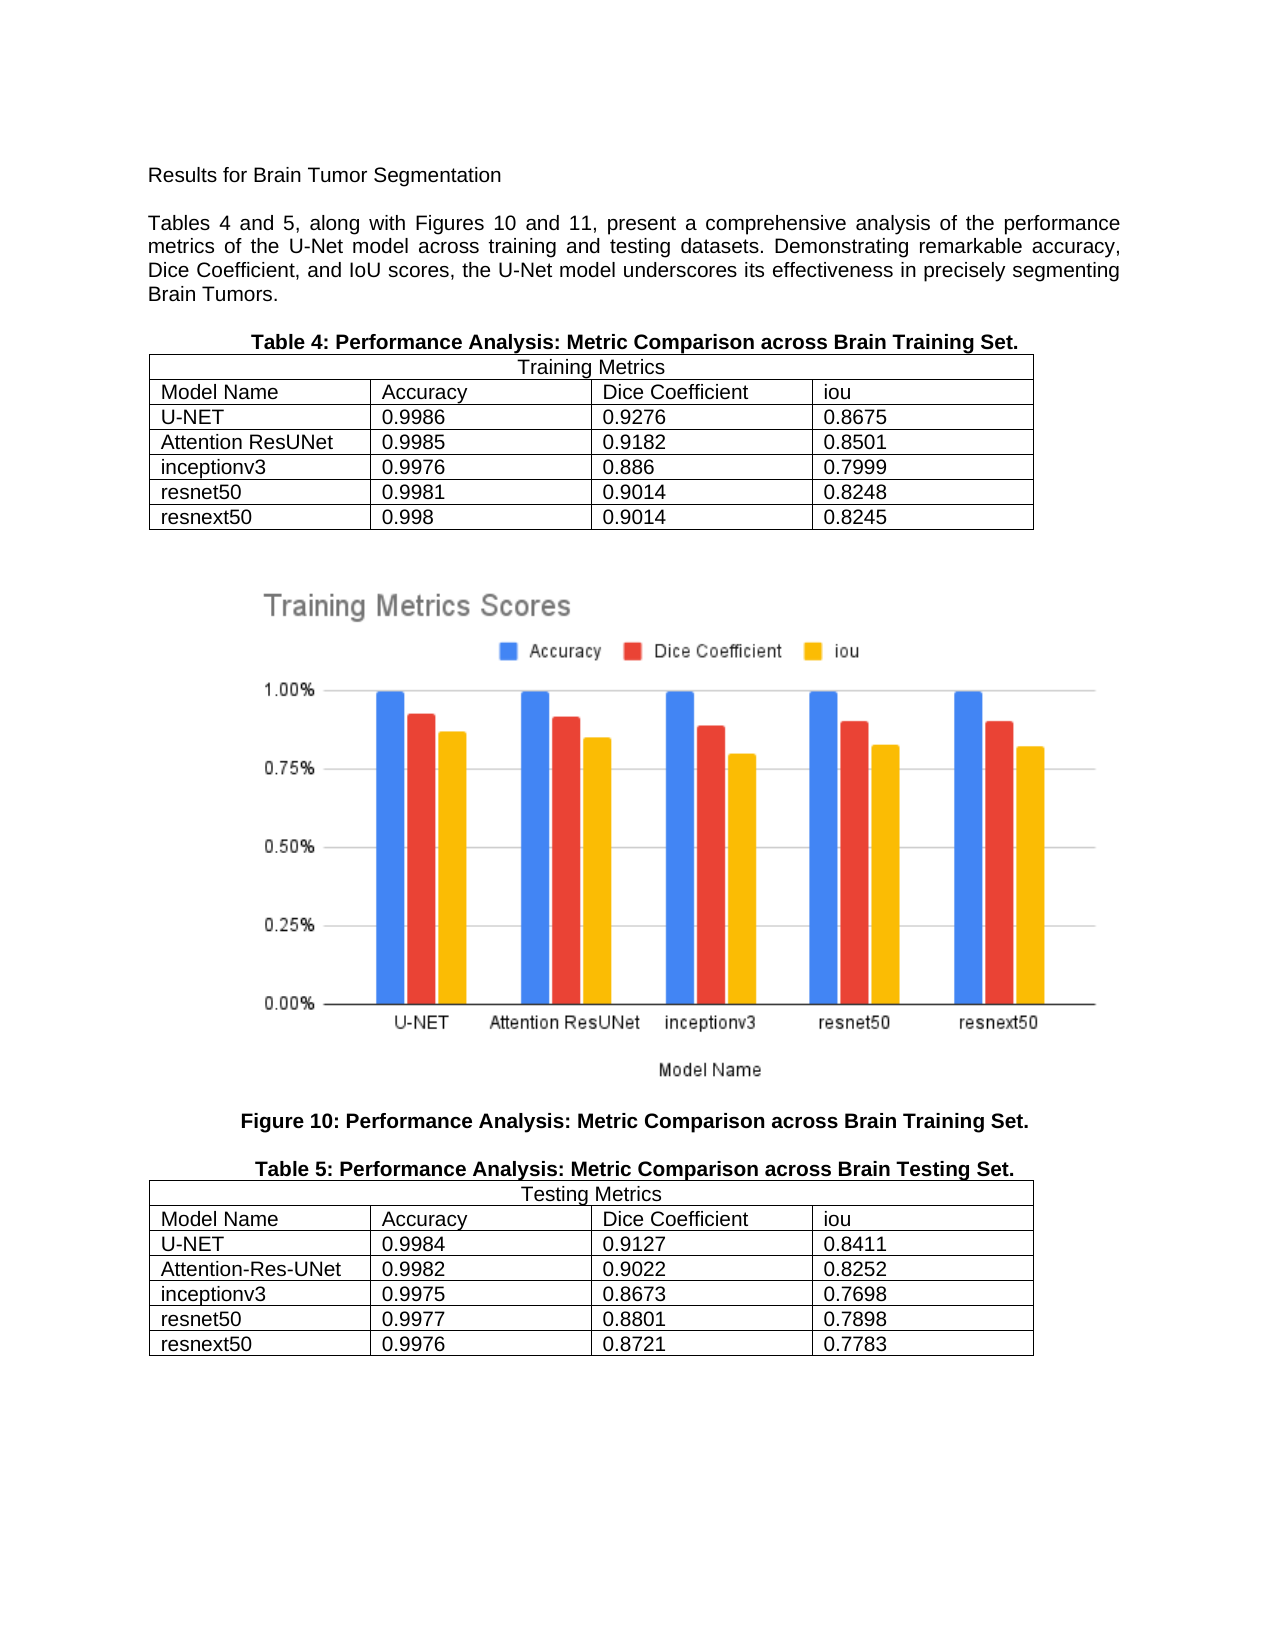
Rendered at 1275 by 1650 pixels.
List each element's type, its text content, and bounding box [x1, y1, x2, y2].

table_cell Dice Coefficient [592, 380, 812, 404]
table_cell 0.8673 [592, 1281, 812, 1305]
table_cell 0.9022 [592, 1256, 812, 1280]
table_cell 0.9976 [371, 455, 591, 479]
table_cell iou [813, 380, 1033, 404]
text Table 5: Performance Analysis: Metric Comparison across Brain Testing Set. [148, 1156, 1122, 1180]
table_cell Model Name [150, 1206, 370, 1230]
table_cell 0.8675 [813, 405, 1033, 429]
table_cell 0.7698 [813, 1281, 1033, 1305]
table_cell inceptionv3 [150, 455, 370, 479]
table_cell inceptionv3 [150, 1281, 370, 1305]
table_cell 0.8721 [592, 1331, 812, 1355]
table_cell 0.9127 [592, 1231, 812, 1255]
table_cell 0.8245 [813, 505, 1033, 529]
table_cell 0.9981 [371, 480, 591, 504]
table_cell Attention-Res-UNet [150, 1256, 370, 1280]
table_cell iou [813, 1206, 1033, 1230]
table_cell 0.9975 [371, 1281, 591, 1305]
table_cell 0.9014 [592, 505, 812, 529]
picture [236, 560, 1123, 1109]
table_cell 0.9977 [371, 1306, 591, 1330]
text Tables 4 and 5, along with Figures 10 and 11, present a comprehensive analysis of the performance metrics of the U-Net model across training and testing datasets. Demonstrating remarkable accuracy, Dice Coefficient, and IoU scores, the U-Net model underscores its effectiveness in precisely segmenting Brain Tumors. [148, 210, 1122, 306]
table_cell resnext50 [150, 505, 370, 529]
table_cell Model Name [150, 380, 370, 404]
table_cell resnet50 [150, 1306, 370, 1330]
table_cell 0.8501 [813, 430, 1033, 454]
table_header Training Metrics [150, 355, 1033, 379]
table_cell 0.8801 [592, 1306, 812, 1330]
table_cell 0.9014 [592, 480, 812, 504]
text Results for Brain Tumor Segmentation [148, 162, 1122, 186]
table_cell 0.9276 [592, 405, 812, 429]
table_cell 0.7898 [813, 1306, 1033, 1330]
table_cell 0.8248 [813, 480, 1033, 504]
table_cell 0.998 [371, 505, 591, 529]
table_cell 0.9982 [371, 1256, 591, 1280]
table_cell resnet50 [150, 480, 370, 504]
table_cell U-NET [150, 1231, 370, 1255]
table_cell 0.886 [592, 455, 812, 479]
table_cell 0.7783 [813, 1331, 1033, 1355]
table_cell Attention ResUNet [150, 430, 370, 454]
table_cell 0.9986 [371, 405, 591, 429]
table_cell 0.7999 [813, 455, 1033, 479]
table_cell resnext50 [150, 1331, 370, 1355]
table_cell U-NET [150, 405, 370, 429]
table_cell Accuracy [371, 380, 591, 404]
table_header Testing Metrics [150, 1181, 1033, 1205]
table_cell Accuracy [371, 1206, 591, 1230]
table_cell 0.9984 [371, 1231, 591, 1255]
table_cell 0.9985 [371, 430, 591, 454]
table_cell 0.9182 [592, 430, 812, 454]
table_cell Dice Coefficient [592, 1206, 812, 1230]
text Table 4: Performance Analysis: Metric Comparison across Brain Training Set. [148, 330, 1122, 354]
table_cell 0.8411 [813, 1231, 1033, 1255]
table_cell 0.9976 [371, 1331, 591, 1355]
table_cell 0.8252 [813, 1256, 1033, 1280]
